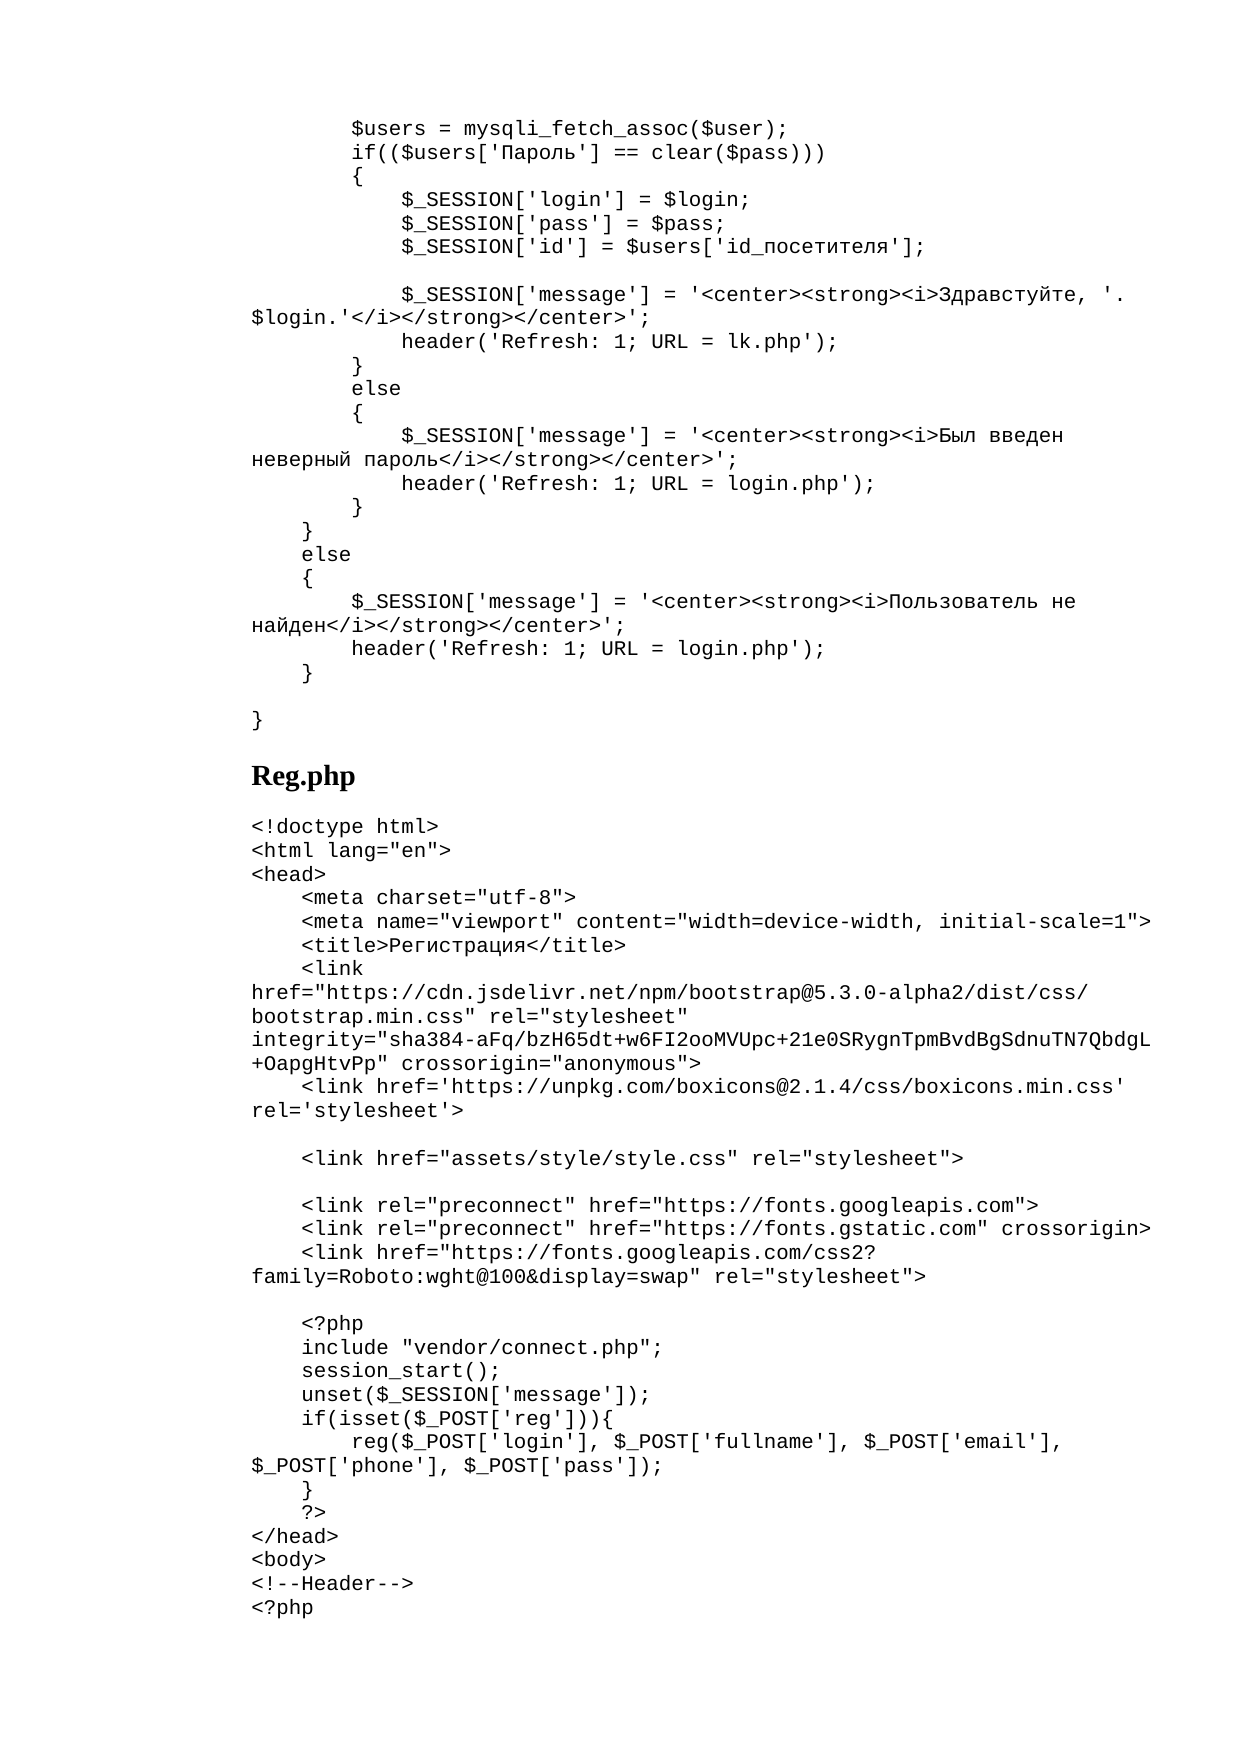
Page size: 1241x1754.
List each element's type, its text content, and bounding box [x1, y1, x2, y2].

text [251, 118, 1152, 733]
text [251, 816, 1152, 1620]
text Reg.php [251, 758, 1152, 791]
